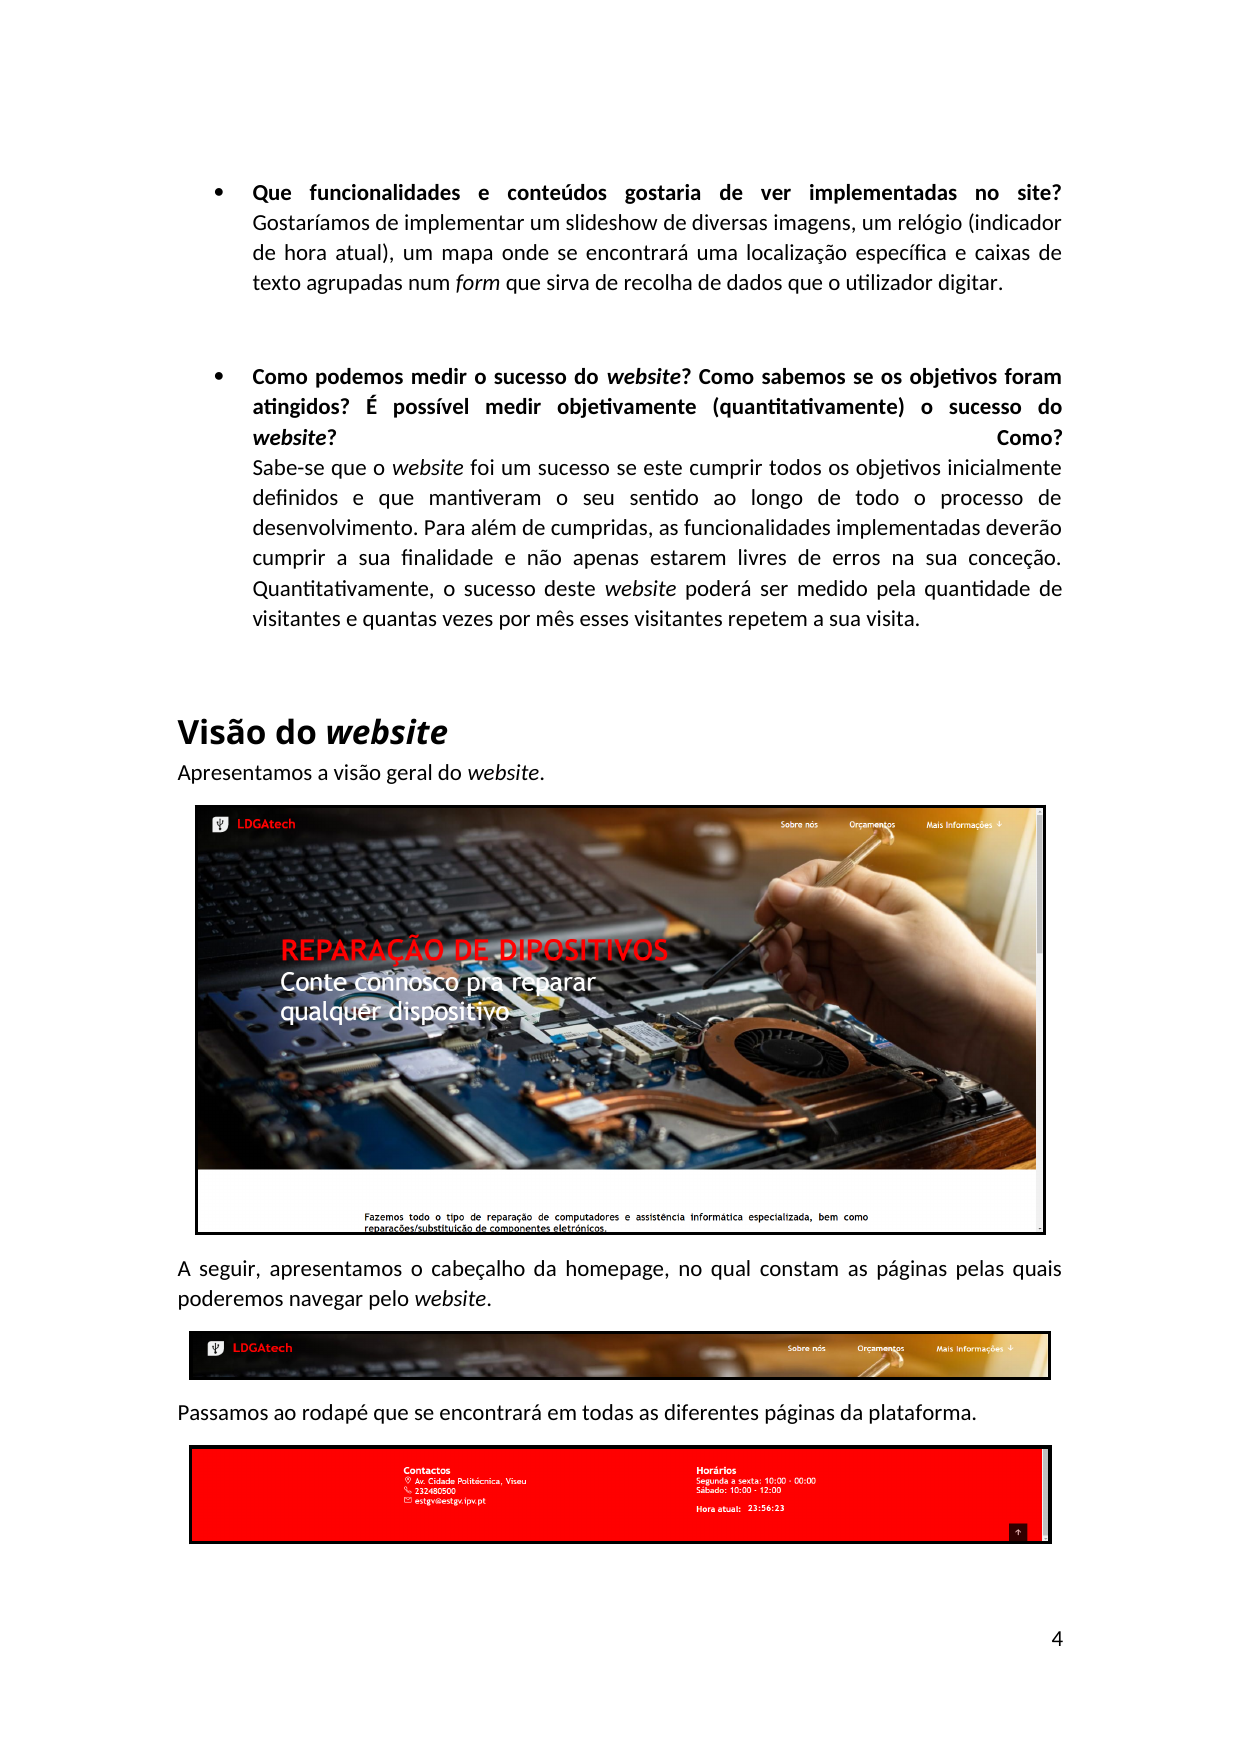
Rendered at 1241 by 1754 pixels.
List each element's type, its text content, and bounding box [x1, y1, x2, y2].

text Passamos ao rodapé que se encontrará em todas as diferentes páginas da plataforma. [177, 1398, 1063, 1427]
list Que funcionalidades e conteúdos gostaria de ver implementadas no site? Gostaríamos de implementar um slideshow de diversas imagens, um relógio (indicador de hora atual), um mapa onde se encontrará uma localização específica e caixas de texto agrupadas num form que sirva de recolha de dados que o utilizador digitar. [215, 178, 1063, 296]
text Apresentamos a visão geral do website. [177, 758, 1063, 786]
picture [198, 808, 1043, 1232]
text A seguir, apresentamos o cabeçalho da homepage, no qual constam as páginas pelas quais poderemos navegar pelo website. [177, 1254, 1063, 1312]
subtitle Visão do website [177, 709, 1063, 754]
list Como podemos medir o sucesso do website? Como sabemos se os objetivos foram atingidos? É possível medir objetivamente (quantitativamente) o sucesso do website? Como? Sabe-se que o website foi um sucesso se este cumprir todos os objetivos inicialmente definidos e que mantiveram o seu sentido ao longo de todo o processo de desenvolvimento. Para além de cumpridas, as funcionalidades implementadas deverão cumprir a sua finalidade e não apenas estarem livres de erros na sua conceção. Quantitativamente, o sucesso deste website poderá ser medido pela quantidade de visitantes e quantas vezes por mês esses visitantes repetem a sua visita. [215, 362, 1063, 632]
picture [193, 1334, 1048, 1377]
picture [192, 1449, 1048, 1541]
